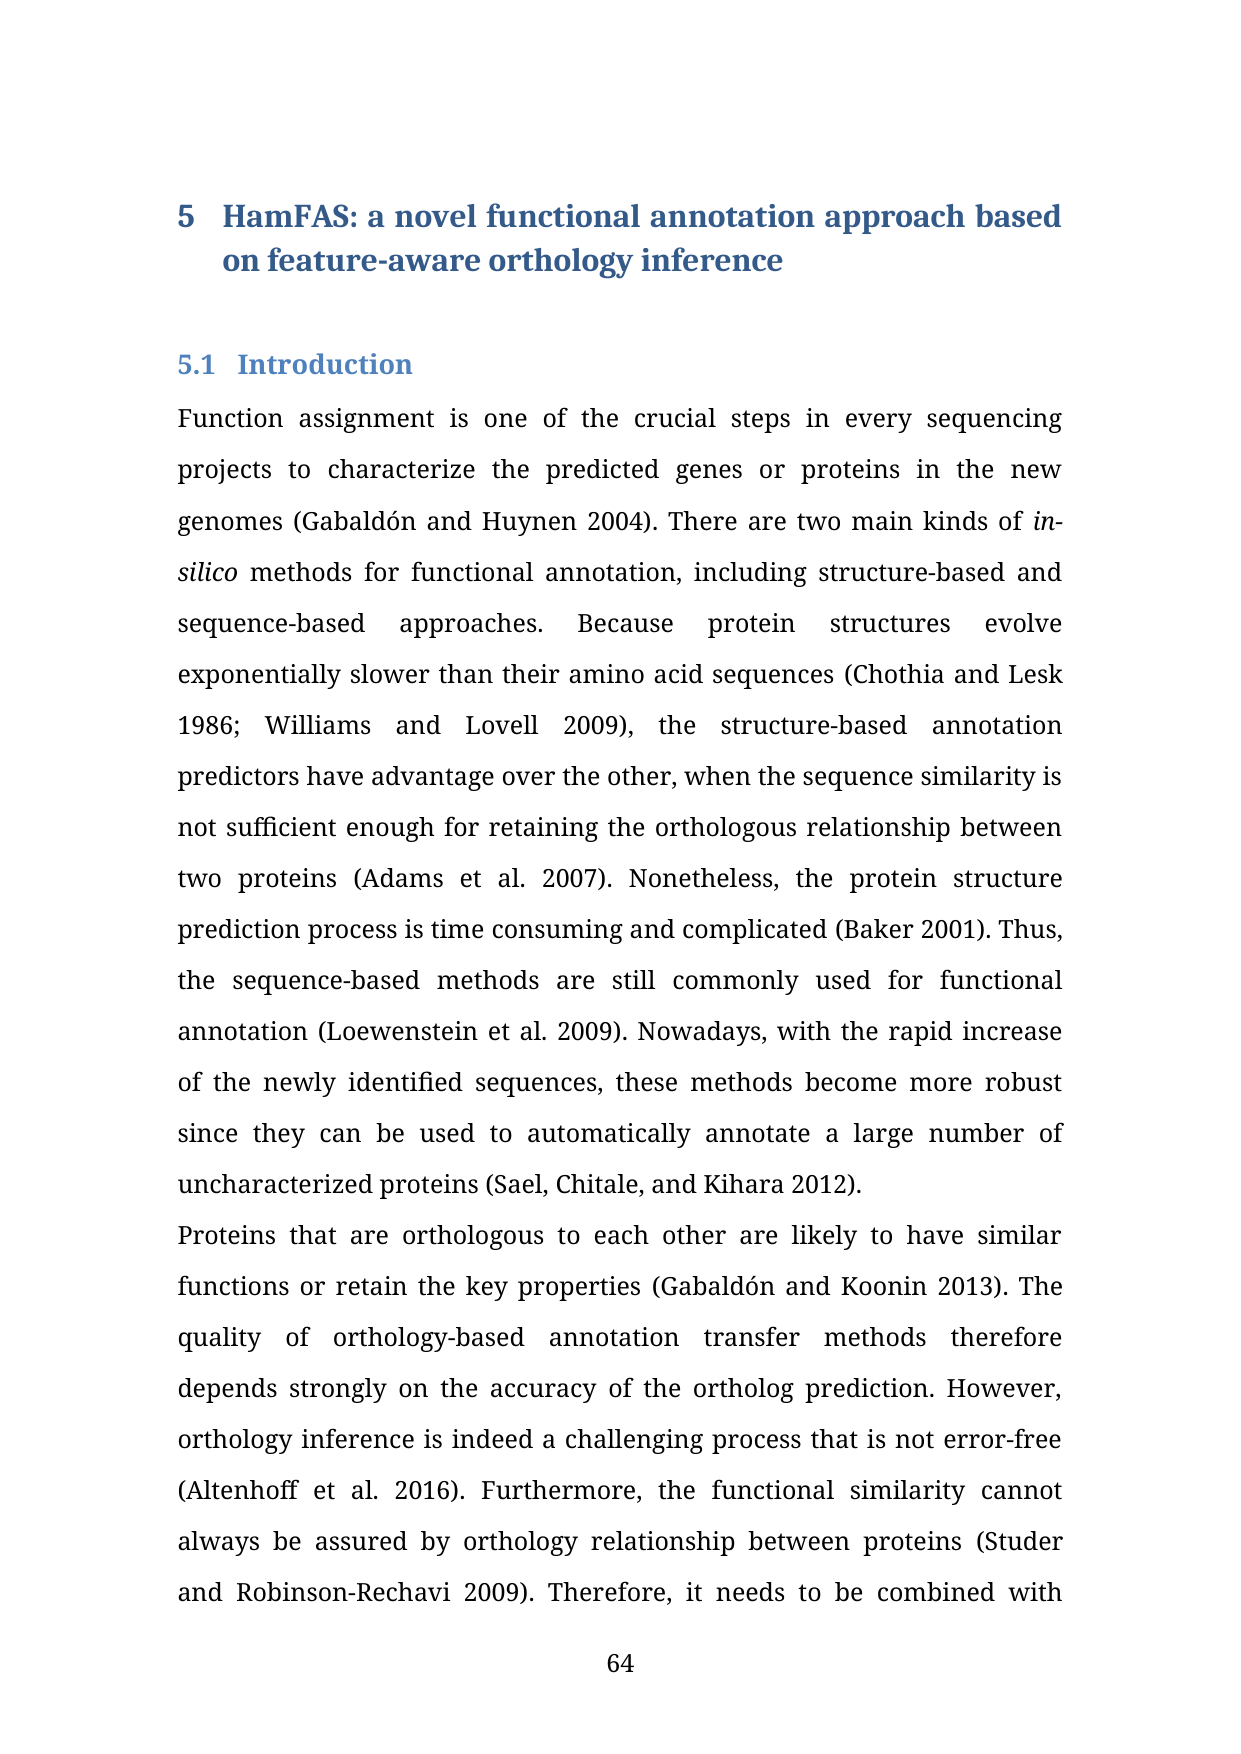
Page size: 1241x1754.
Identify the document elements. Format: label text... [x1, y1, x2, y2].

subtitle Introduction [177, 346, 1063, 383]
text Function assignment is one of the crucial steps in every sequencing projects to characterize the predicted genes or proteins in the new genomes (Gabaldón and Huynen 2004). There are two main kinds of in-silico methods for functional annotation, including structure-based and sequence-based approaches. Because protein structures evolve exponentially slower than their amino acid sequences (Chothia and Lesk 1986; Williams and Lovell 2009), the structure-based annotation predictors have advantage over the other, when the sequence similarity is not sufficient enough for retaining the orthologous relationship between two proteins (Adams et al. 2007). Nonetheless, the protein structure prediction process is time consuming and complicated (Baker 2001). Thus, the sequence-based methods are still commonly used for functional annotation (Loewenstein et al. 2009). Nowadays, with the rapid increase of the newly identified sequences, these methods become more robust since they can be used to automatically annotate a large number of uncharacterized proteins (Sael, Chitale, and Kihara 2012). [177, 401, 1063, 1201]
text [177, 1218, 1063, 1609]
subtitle HamFAS: a novel functional annotation approach based on feature-aware orthology inference [177, 198, 1063, 280]
